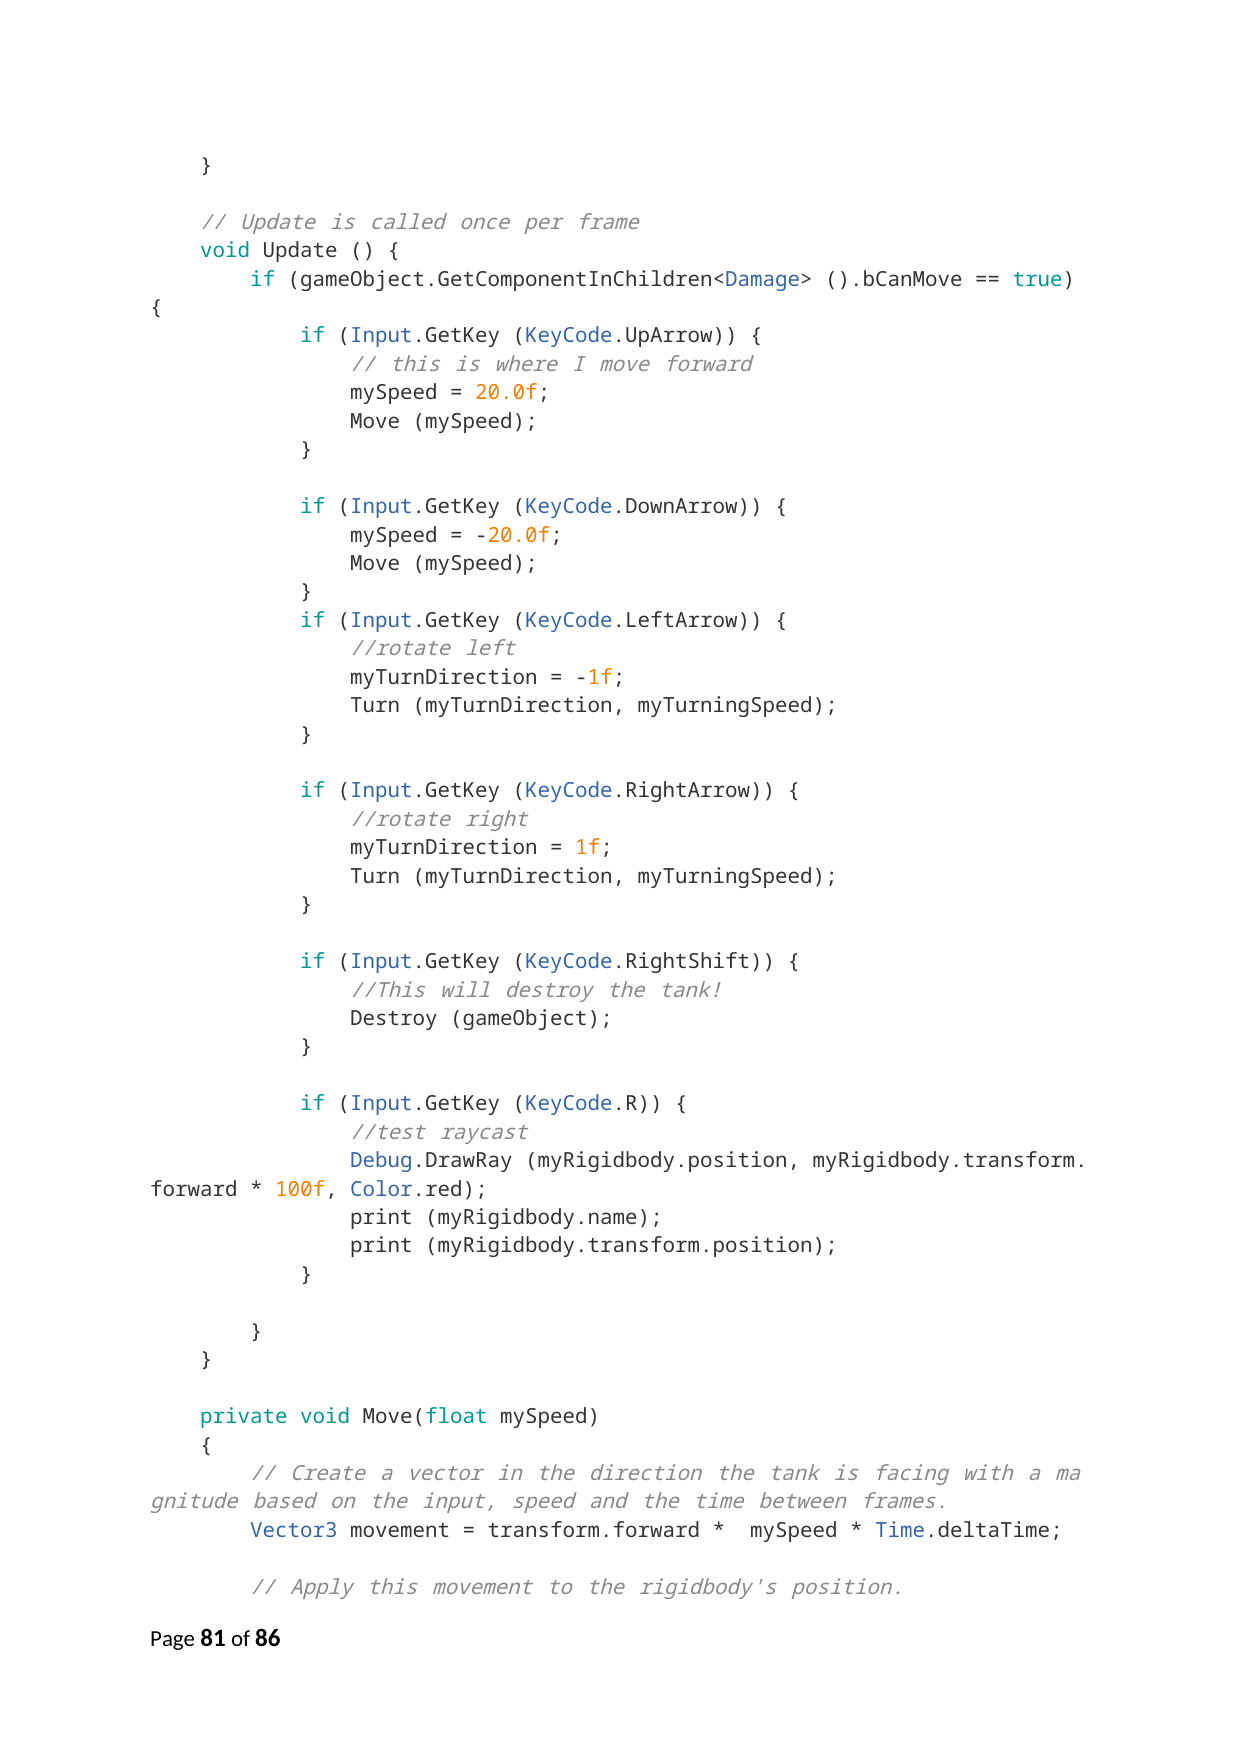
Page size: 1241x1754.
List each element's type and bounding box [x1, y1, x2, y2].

text [150, 150, 1090, 1600]
